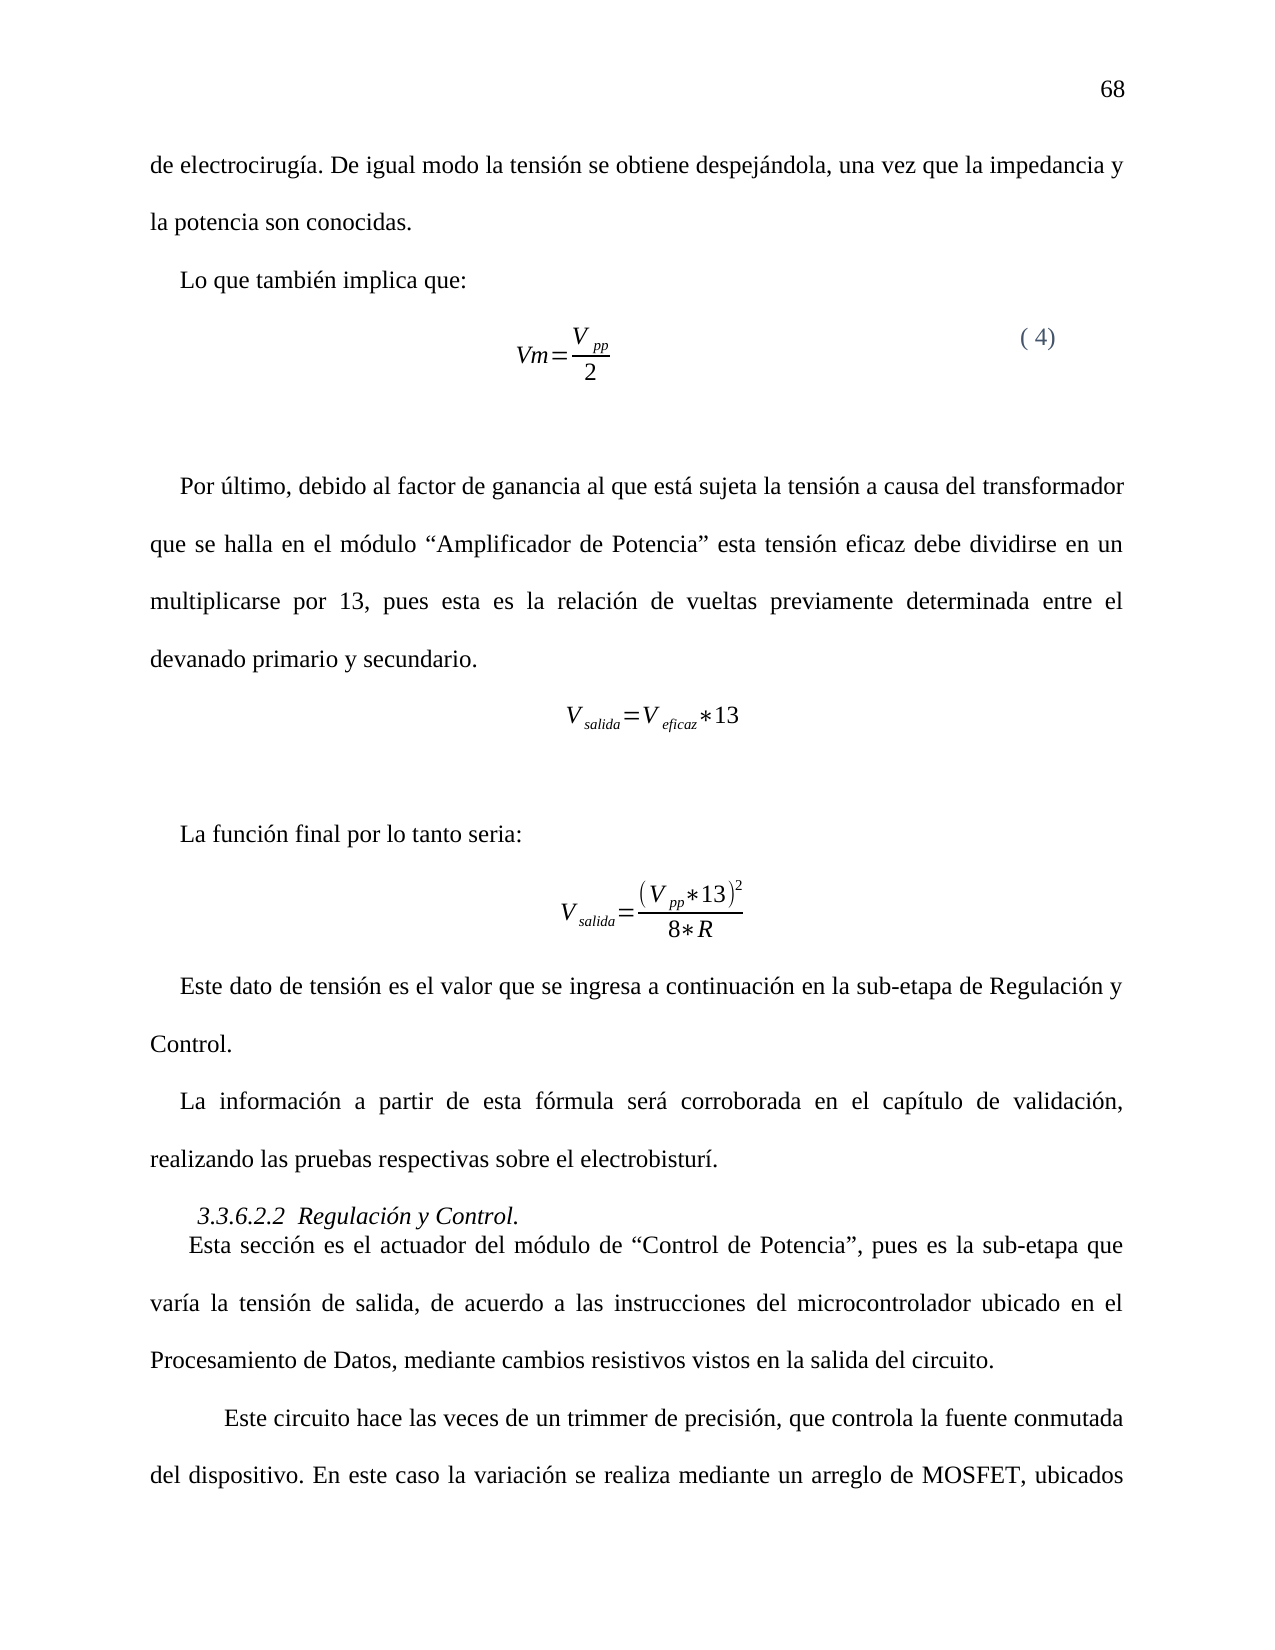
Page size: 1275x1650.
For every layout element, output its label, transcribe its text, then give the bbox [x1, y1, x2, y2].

subtitle Regulación y Control. [150, 1201, 1125, 1230]
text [150, 150, 1125, 236]
text Por último, debido al factor de ganancia al que está sujeta la tensión a causa del transformador que se halla en el módulo “Amplificador de Potencia” esta tensión eficaz debe dividirse en un multiplicarse por 13, pues esta es la relación de vueltas previamente determinada entre el devanado primario y secundario. [150, 471, 1125, 673]
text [150, 1403, 1125, 1489]
text La función final por lo tanto seria: [150, 819, 1125, 848]
text Esta sección es el actuador del módulo de “Control de Potencia”, pues es la sub-etapa que varía la tensión de salida, de acuerdo a las instrucciones del microcontrolador ubicado en el Procesamiento de Datos, mediante cambios resistivos vistos en la salida del circuito. [150, 1230, 1125, 1374]
table_header [150, 323, 976, 414]
text La información a partir de esta fórmula será corroborada en el capítulo de validación, realizando las pruebas respectivas sobre el electrobisturí. [150, 1086, 1125, 1173]
text Lo que también implica que: [150, 265, 1125, 294]
table_header ( 4) [976, 323, 1069, 414]
text Este dato de tensión es el valor que se ingresa a continuación en la sub-etapa de Regulación y Control. [150, 971, 1125, 1058]
